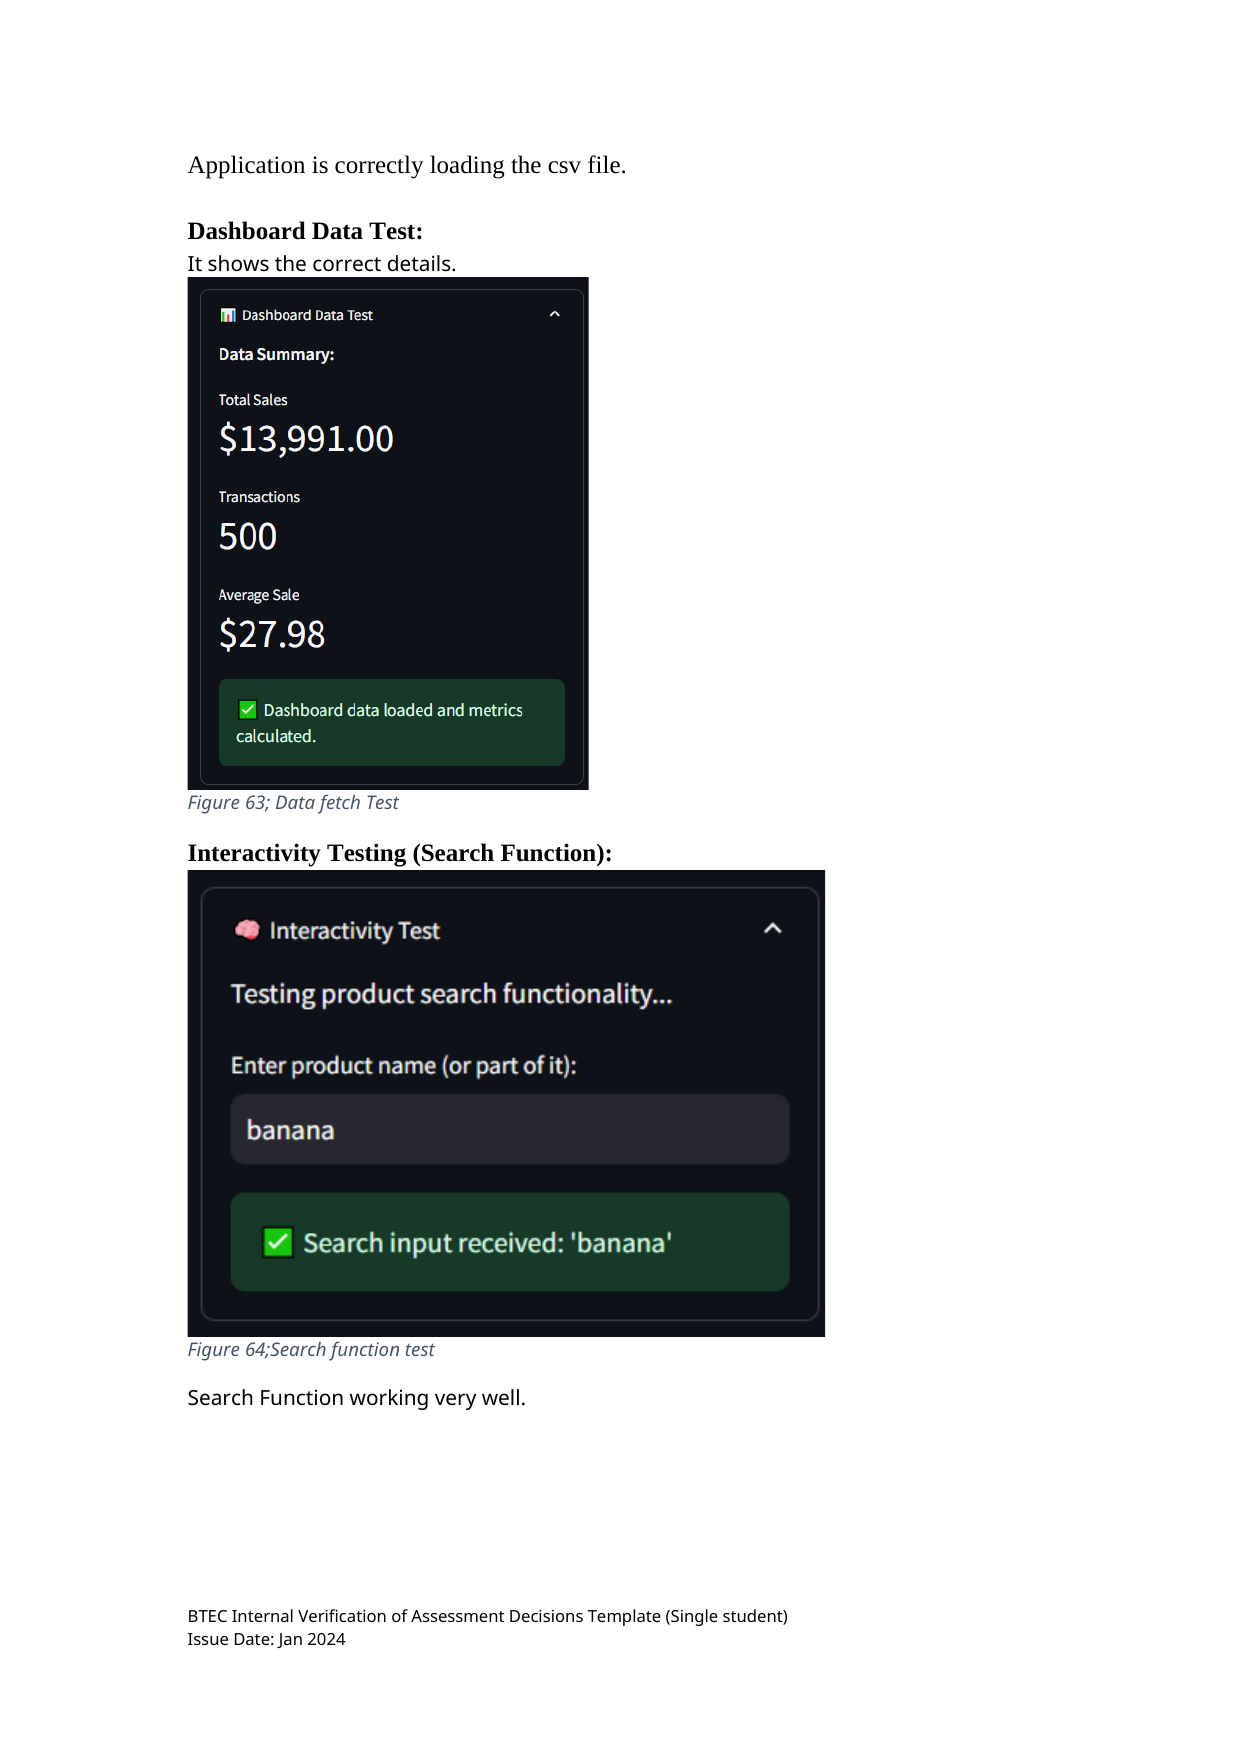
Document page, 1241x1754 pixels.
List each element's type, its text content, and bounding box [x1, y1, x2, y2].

text Application is correctly loading the csv file. [187, 150, 1090, 179]
subtitle Dashboard Data Test: [187, 216, 1090, 245]
picture [187, 277, 589, 790]
subtitle Interactivity Testing (Search Function): [187, 838, 1090, 866]
text It shows the correct details. [187, 249, 1090, 277]
text Search Function working very well. [187, 1383, 1090, 1411]
picture [187, 870, 826, 1337]
